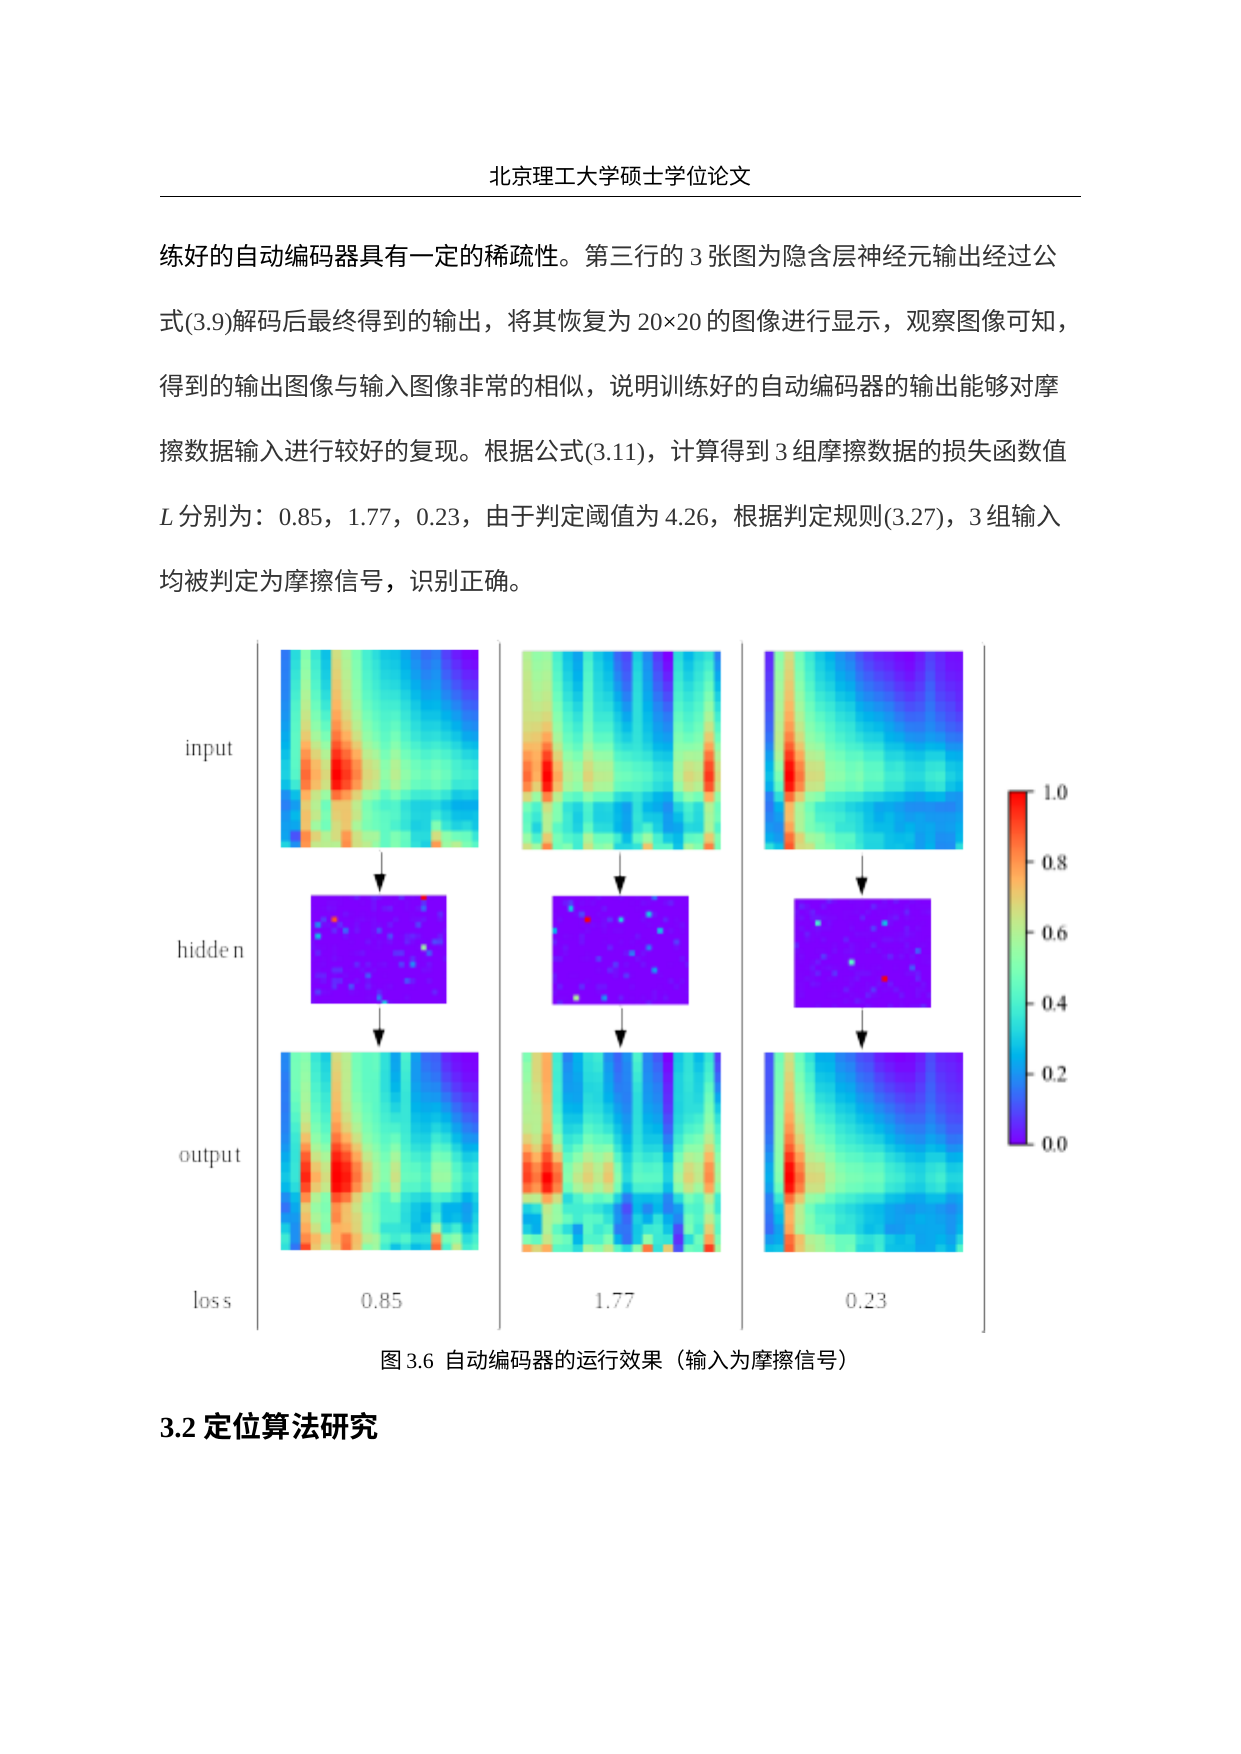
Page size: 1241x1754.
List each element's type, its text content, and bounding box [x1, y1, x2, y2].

text 图3.6 自动编码器的运行效果（输入为摩擦信号） [159, 1343, 1081, 1376]
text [159, 222, 1081, 612]
text 3.2 定位算法研究 [159, 1392, 1081, 1457]
